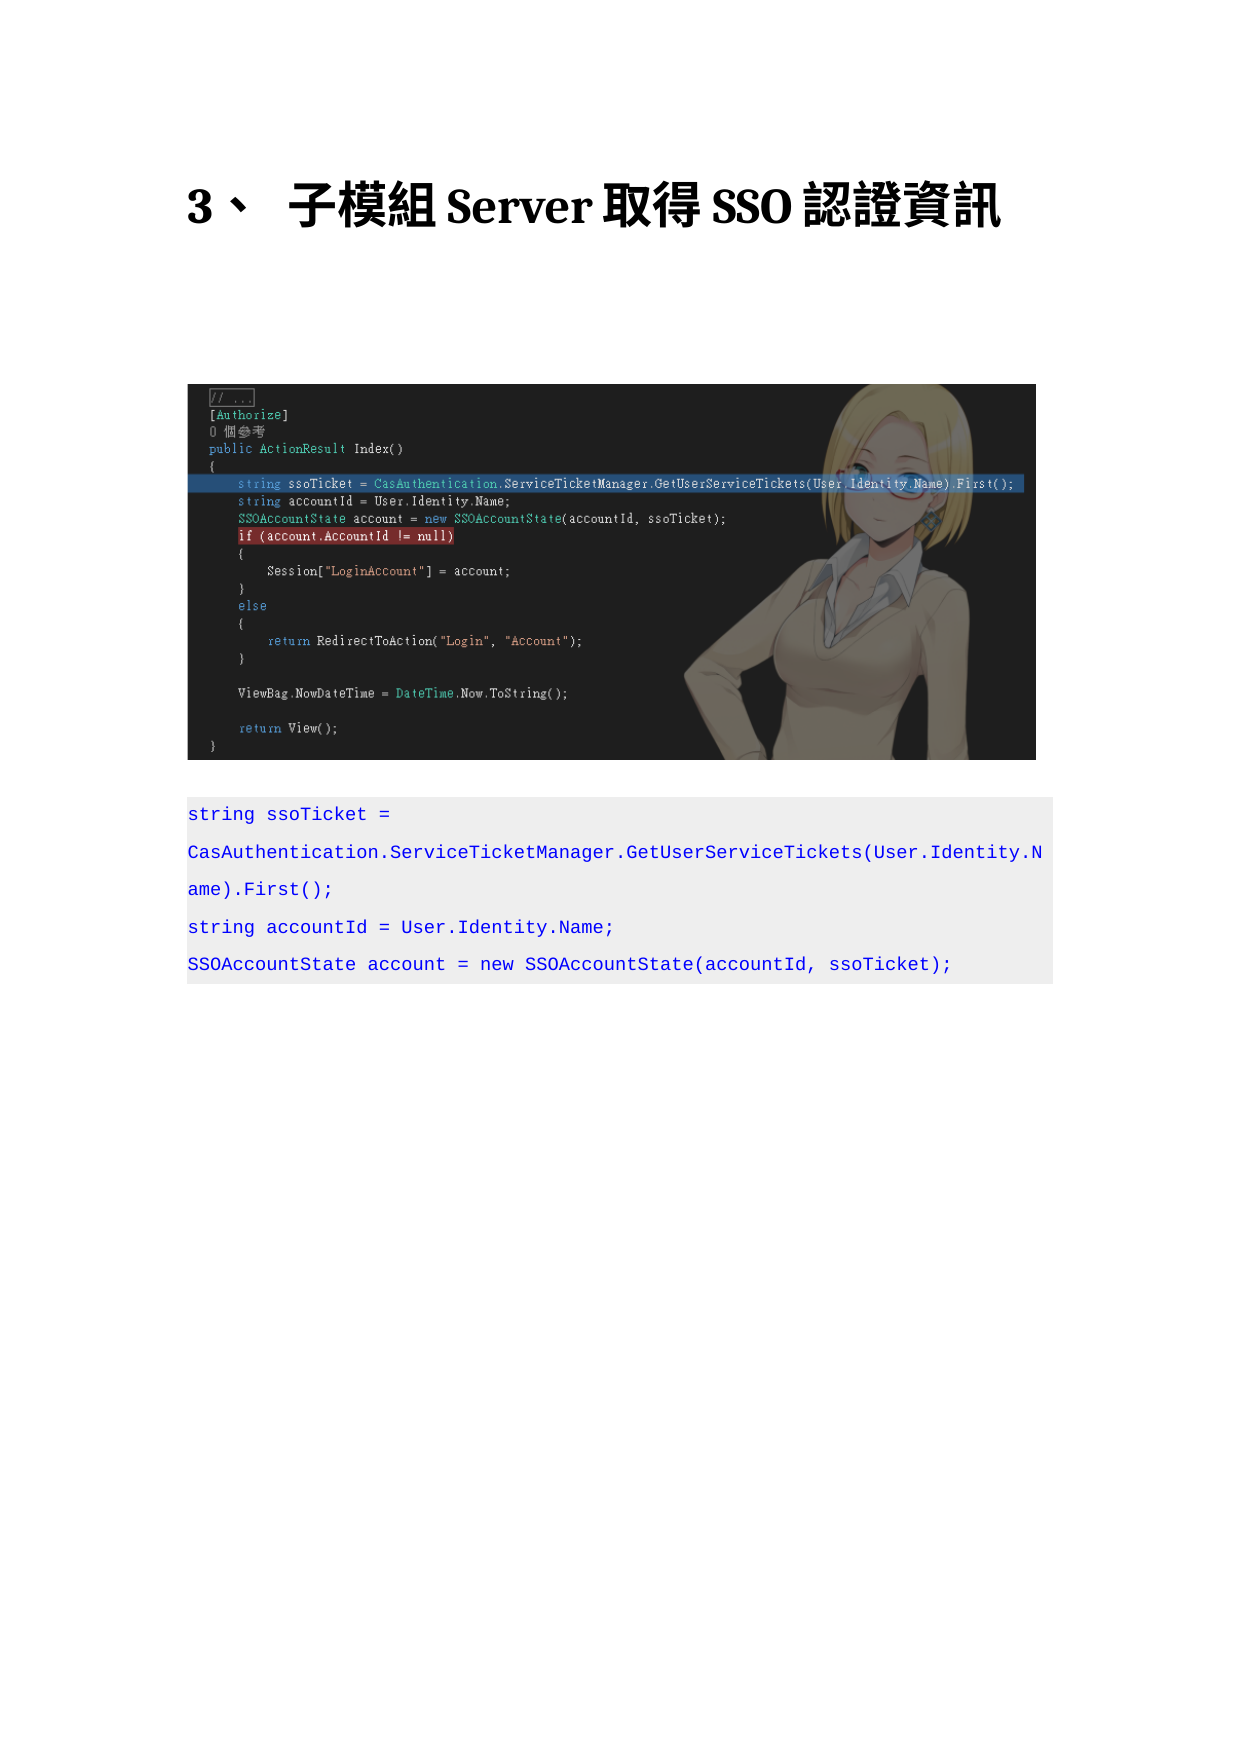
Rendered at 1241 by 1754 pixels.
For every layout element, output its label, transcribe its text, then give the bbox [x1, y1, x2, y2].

text string ssoTicket = CasAuthentication.ServiceTicketManager.GetUserServiceTickets(User.Identity.Name).First(); [187, 797, 1053, 909]
subtitle 子模組Server取得SSO認證資訊 [187, 164, 1053, 239]
picture [187, 384, 1036, 760]
text string accountId = User.Identity.Name; [187, 909, 1053, 947]
text SSOAccountState account = new SSOAccountState(accountId, ssoTicket); [187, 947, 1053, 984]
